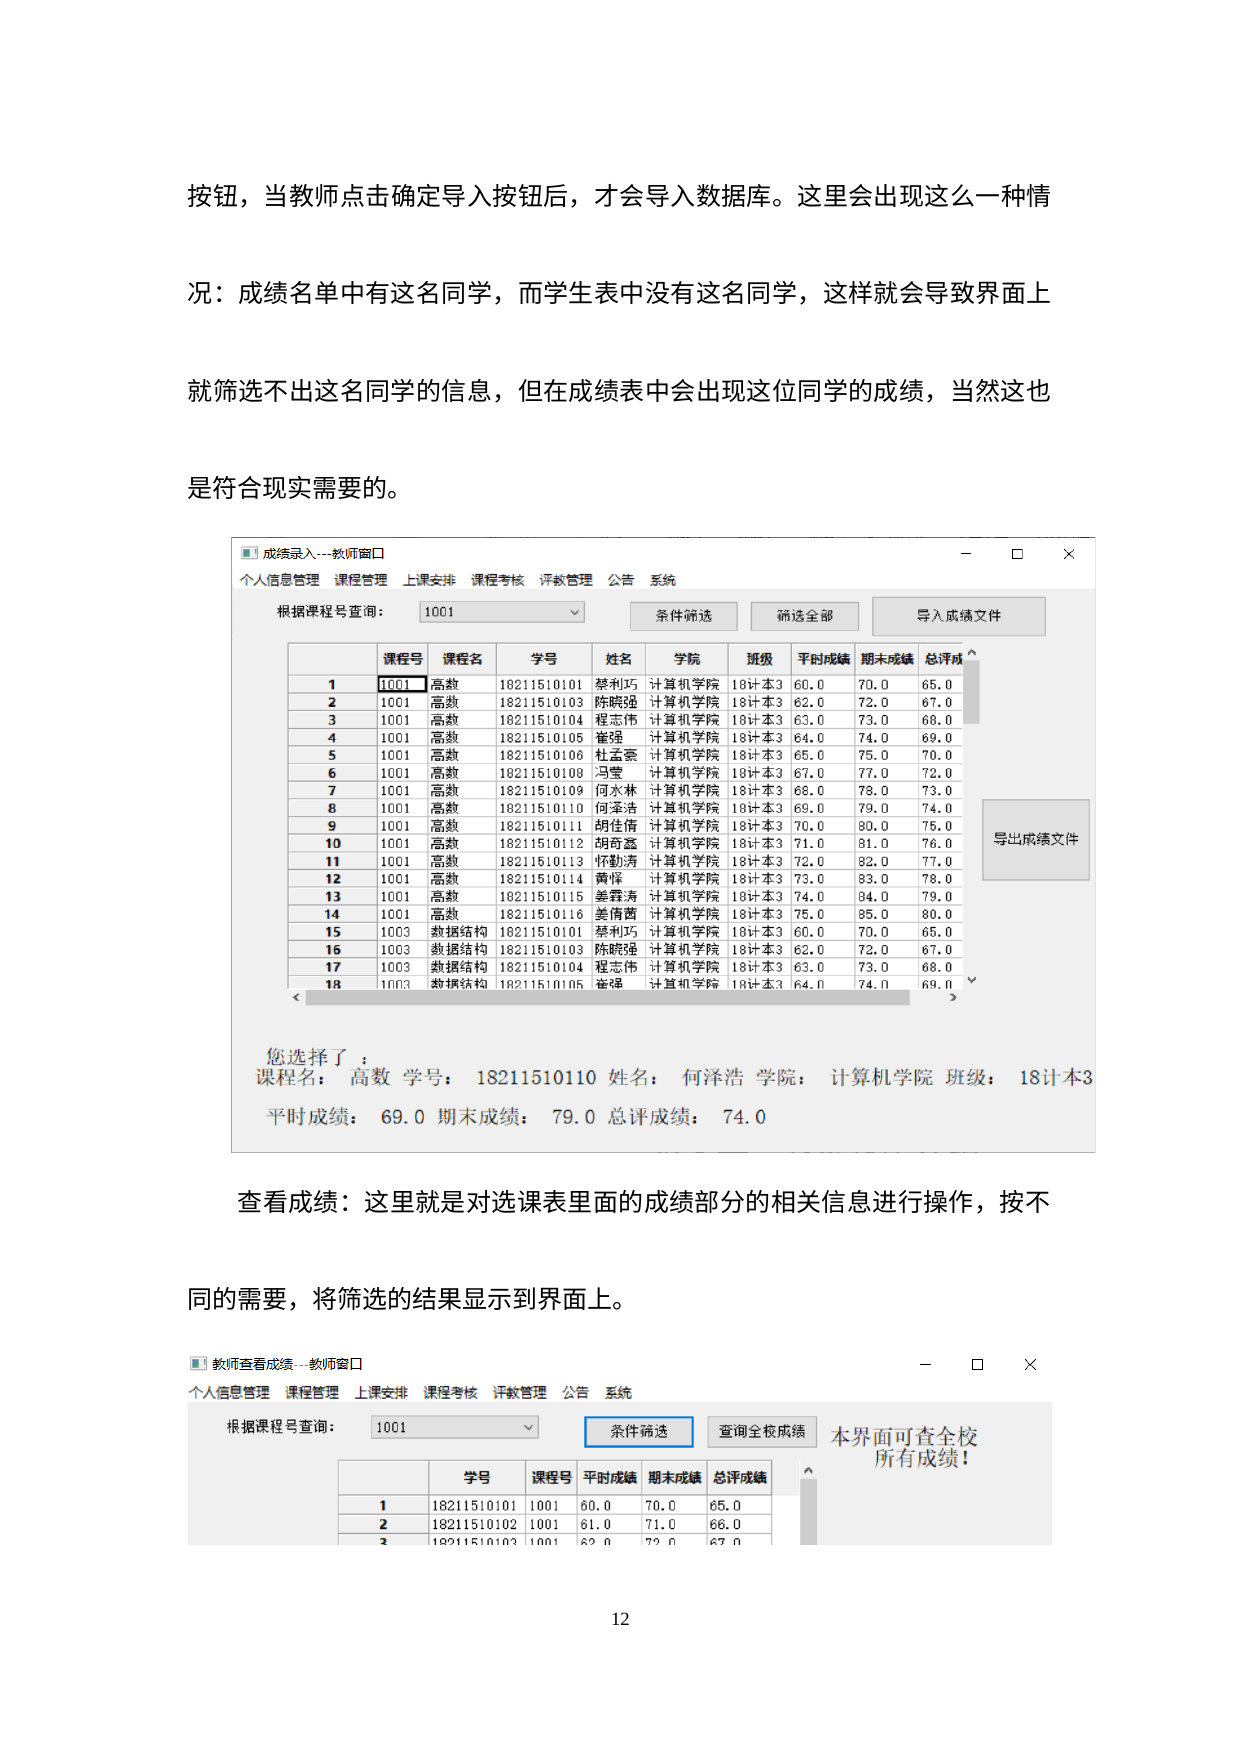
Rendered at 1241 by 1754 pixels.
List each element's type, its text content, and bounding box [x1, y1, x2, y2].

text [187, 162, 1053, 519]
text 查看成绩：这里就是对选课表里面的成绩部分的相关信息进行操作，按不同的需要，将筛选的结果显示到界面上。 [187, 1168, 1053, 1330]
picture [231, 537, 1096, 1153]
picture [187, 1348, 1053, 1545]
